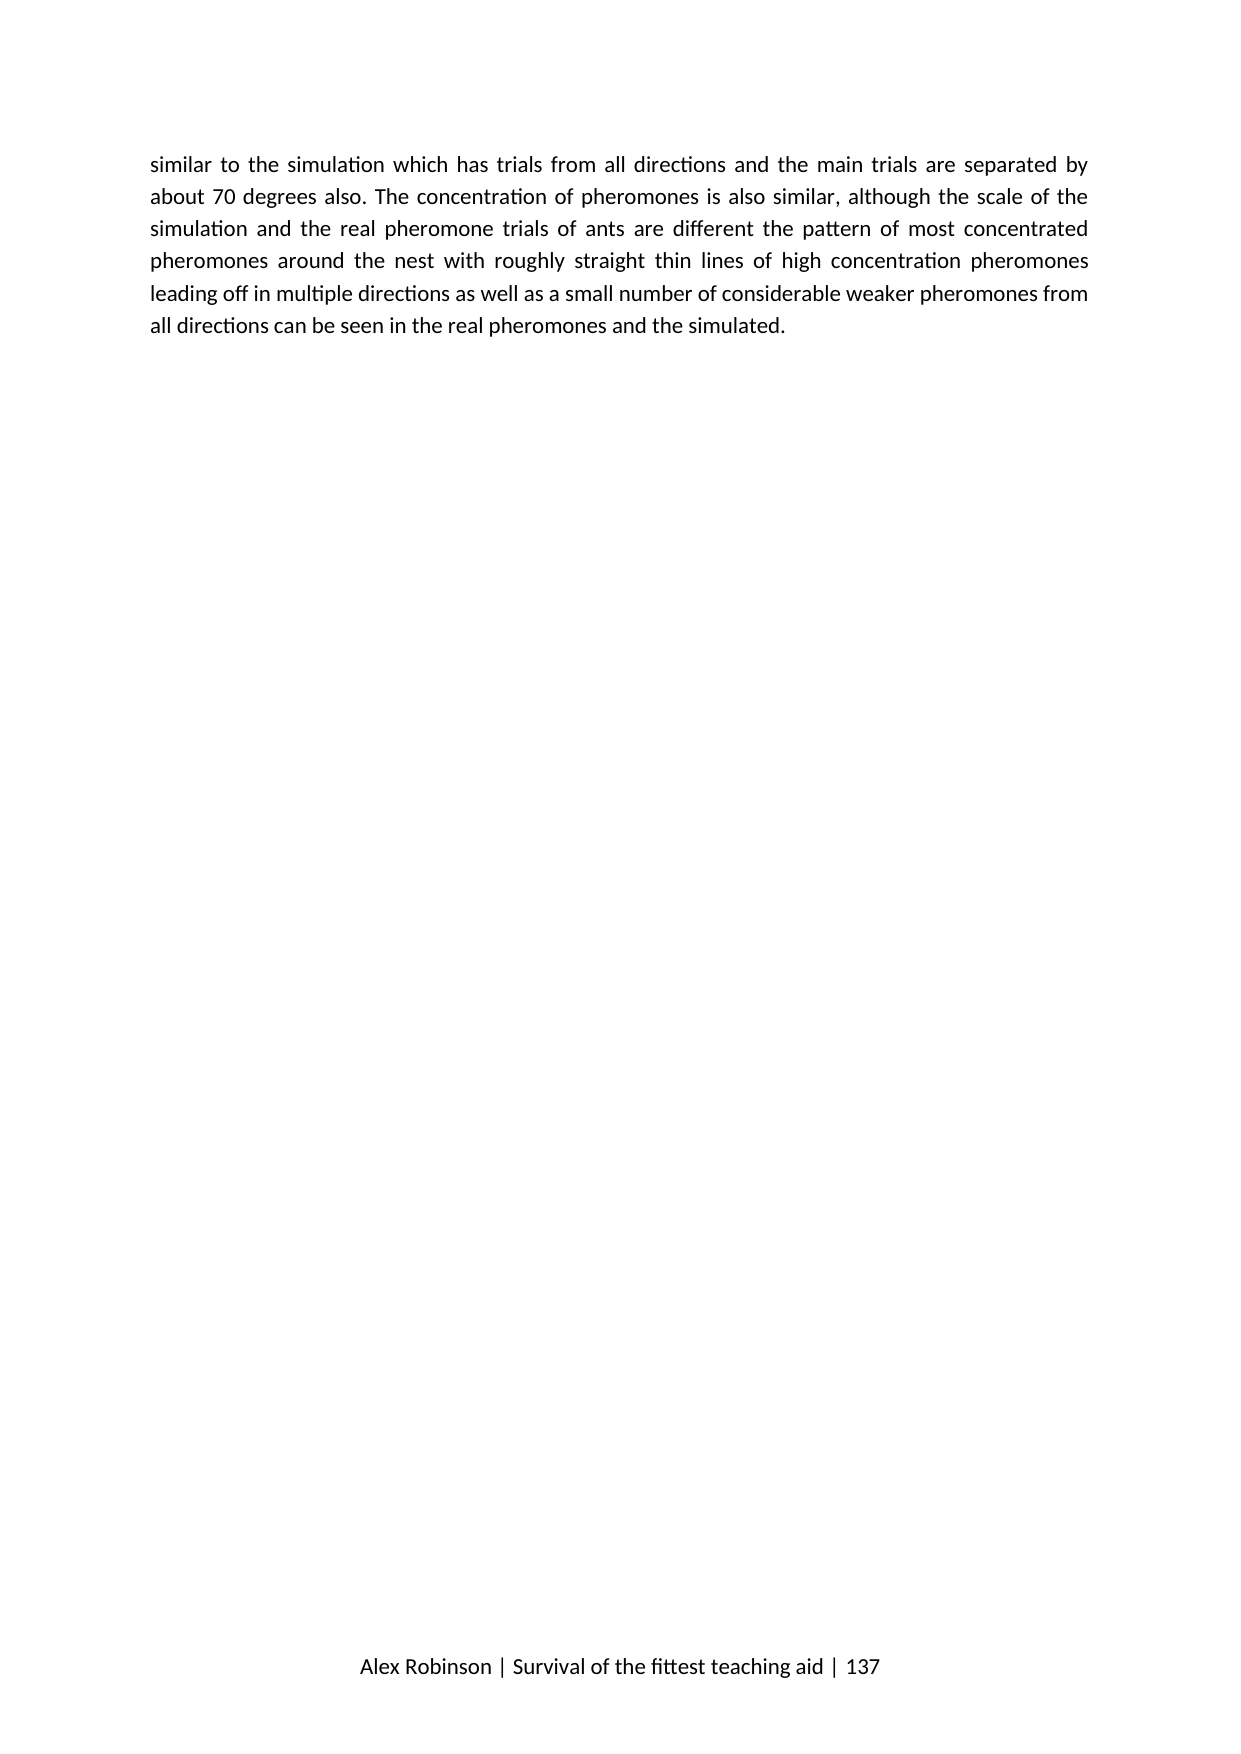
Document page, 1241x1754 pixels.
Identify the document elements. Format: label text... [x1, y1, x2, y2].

text Real ant trials come into the nest from all directions, the main trials (strongest concentration pheromones) are roughly 70 degrees apart (to maximise spread to new food sources). This is very similar to the simulation which has trials from all directions and the main trials are separated by about 70 degrees also. The concentration of pheromones is also similar, although the scale of the simulation and the real pheromone trials of ants are different the pattern of most concentrated pheromones around the nest with roughly straight thin lines of high concentration pheromones leading off in multiple directions as well as a small number of considerable weaker pheromones from all directions can be seen in the real pheromones and the simulated. [150, 150, 1090, 339]
